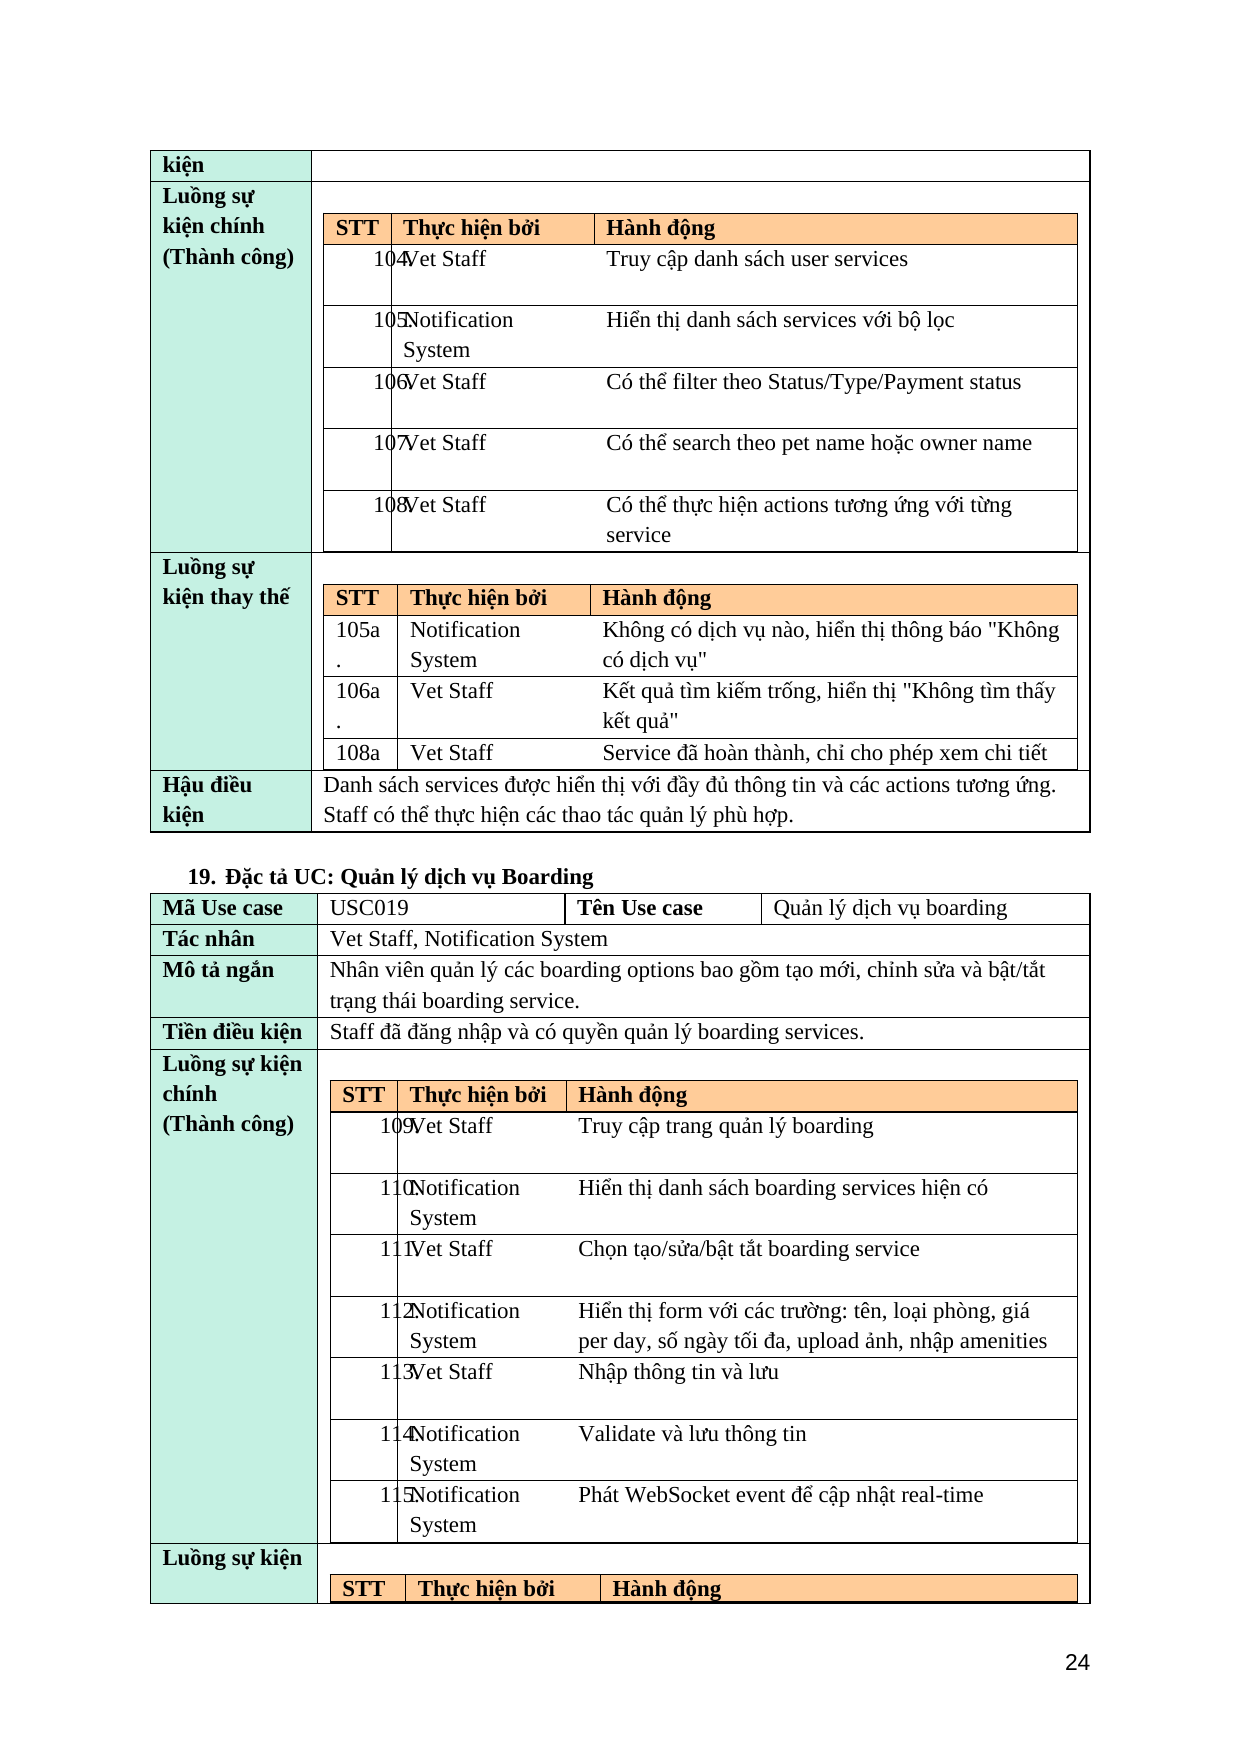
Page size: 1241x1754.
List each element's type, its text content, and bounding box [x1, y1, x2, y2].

table_cell Tác nhân [151, 925, 317, 955]
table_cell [312, 151, 1089, 181]
table_cell Luồng sự kiện chính (Thành công) [151, 1050, 317, 1543]
table_cell [312, 553, 1089, 770]
table_cell [312, 182, 1089, 552]
table_header Tên Use case [566, 894, 761, 924]
table_header Mã Use case [151, 894, 317, 924]
table_cell [318, 1544, 1089, 1603]
table_cell Vet Staff, Notification System [318, 925, 1089, 955]
table_cell Staff đã đăng nhập và có quyền quản lý boarding services. [318, 1018, 1089, 1049]
table_cell [318, 1050, 1089, 1543]
list Đặc tả UC: Quản lý dịch vụ Boarding [187, 863, 1090, 889]
table_cell Mô tả ngắn [151, 956, 317, 1017]
table_header Quản lý dịch vụ boarding [762, 894, 1089, 924]
table_cell Nhân viên quản lý các boarding options bao gồm tạo mới, chỉnh sửa và bật/tắt trạng thái boarding service. [318, 956, 1089, 1017]
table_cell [151, 1544, 317, 1603]
table_cell Danh sách services được hiển thị với đầy đủ thông tin và các actions tương ứng. Staff có thể thực hiện các thao tác quản lý phù hợp. [312, 771, 1089, 831]
table_header USC019 [318, 894, 564, 924]
table_cell Luồng sự kiện thay thế [151, 553, 311, 770]
table_cell Tiền điều kiện [151, 1018, 317, 1049]
table_cell Tiền điều kiện [151, 151, 311, 181]
table_cell Luồng sự kiện chính (Thành công) [151, 182, 311, 552]
table_cell Hậu điều kiện [151, 771, 311, 831]
